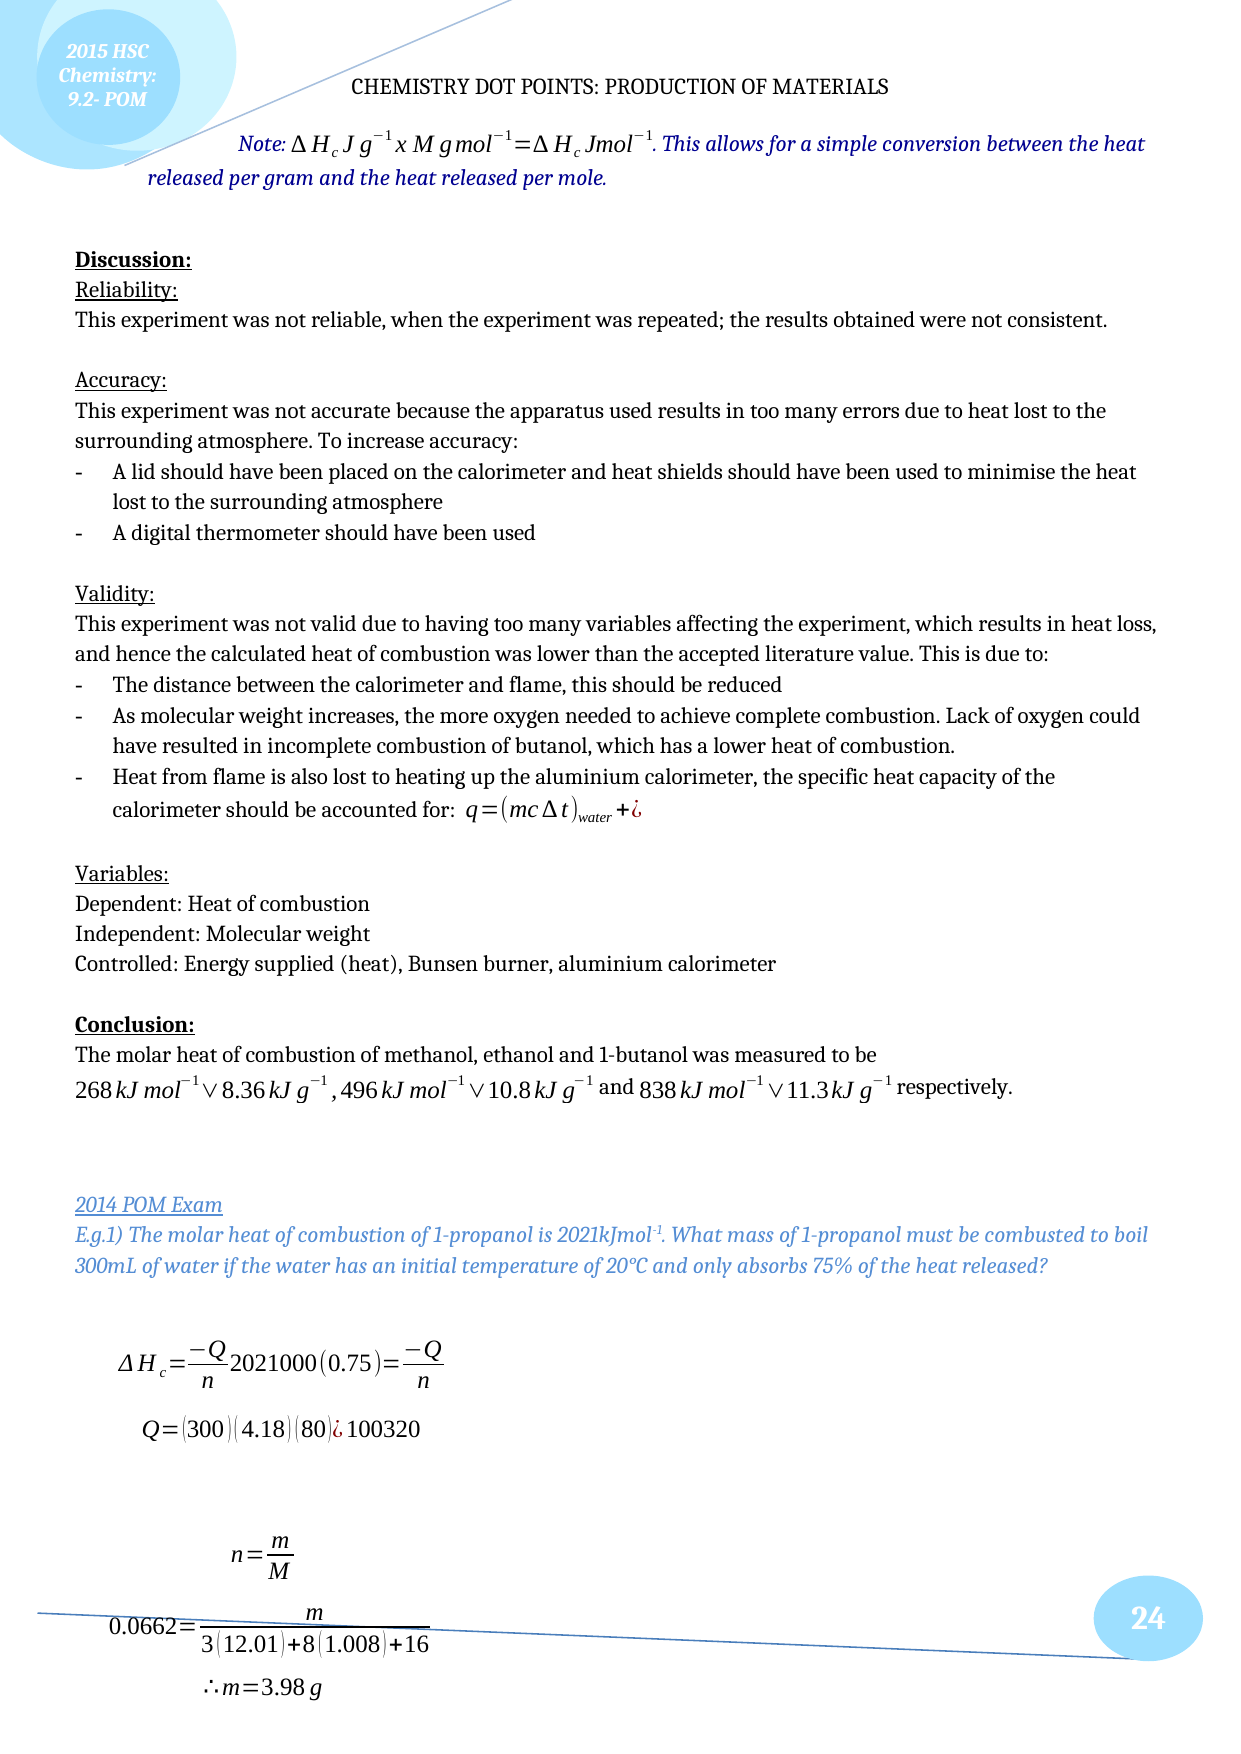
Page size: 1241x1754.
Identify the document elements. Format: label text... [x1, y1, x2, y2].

text Validity: [75, 580, 1165, 607]
text Accuracy: [75, 367, 1165, 394]
list Heat from flame is also lost to heating up the aluminium calorimeter, the specific heat capacity of the calorimeter should be accounted for: [75, 763, 1165, 826]
text Independent: Molecular weight [75, 921, 1165, 947]
text E.g.1) The molar heat of combustion of 1-propanol is 2021kJmol-1. What mass of 1-propanol must be combusted to boil 300mL of water if the water has an initial temperature of 20°C and only absorbs 75% of the heat released? [75, 1222, 1165, 1279]
text The molar heat of combustion of methanol, ethanol and 1-butanol was measured to be and respectively. [75, 1042, 1165, 1103]
list The distance between the calorimeter and flame, this should be reduced [75, 671, 1165, 698]
text Dependent: Heat of combustion [75, 891, 1165, 917]
text 2014 POM Exam [75, 1192, 1165, 1218]
text This experiment was not reliable, when the experiment was repeated; the results obtained were not consistent. [75, 307, 1165, 333]
list A digital thermometer should have been used [75, 519, 1165, 546]
text Reliability: [75, 277, 1165, 303]
text Conclusion: [75, 1011, 1165, 1038]
text This experiment was not accurate because the apparatus used results in too many errors due to heat lost to the surrounding atmosphere. To increase accuracy: [75, 397, 1165, 454]
text This experiment was not valid due to having too many variables affecting the experiment, which results in heat loss, and hence the calculated heat of combustion was lower than the accepted literature value. This is due to: [75, 611, 1165, 667]
list A lid should have been placed on the calorimeter and heat shields should have been used to minimise the heat lost to the surrounding atmosphere [75, 458, 1165, 515]
text Variables: [75, 860, 1165, 887]
list As molecular weight increases, the more oxygen needed to achieve complete combustion. Lack of oxygen could have resulted in incomplete combustion of butanol, which has a lower heat of combustion. [75, 702, 1165, 759]
text Controlled: Energy supplied (heat), Bunsen burner, aluminium calorimeter [75, 951, 1165, 977]
text Note: . This allows for a simple conversion between the heat released per gram and the heat released per mole. [75, 126, 1165, 192]
text Discussion: [75, 246, 1165, 273]
